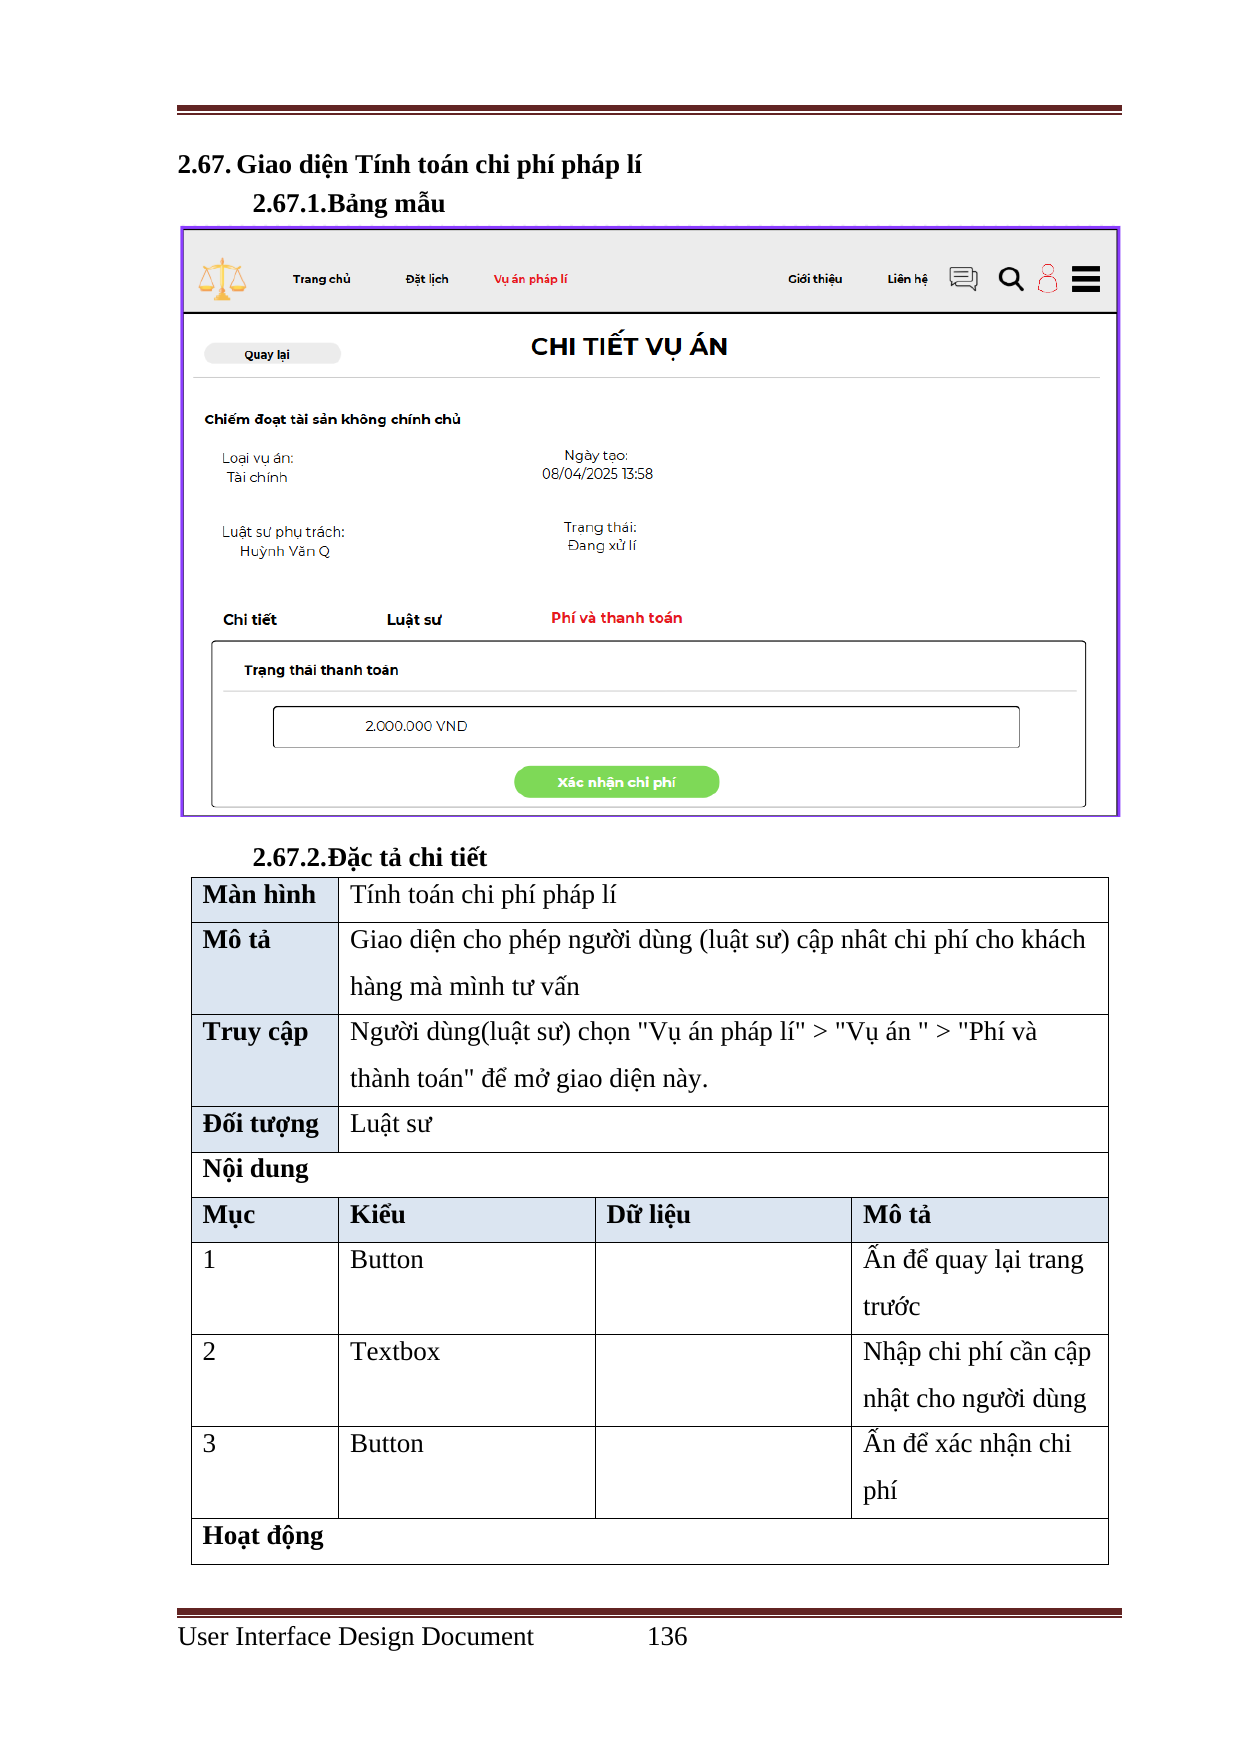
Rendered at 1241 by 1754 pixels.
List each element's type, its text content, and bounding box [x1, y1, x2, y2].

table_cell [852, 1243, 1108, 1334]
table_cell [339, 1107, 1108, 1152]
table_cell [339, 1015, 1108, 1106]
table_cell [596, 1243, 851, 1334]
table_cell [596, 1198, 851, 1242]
picture [177, 223, 1123, 817]
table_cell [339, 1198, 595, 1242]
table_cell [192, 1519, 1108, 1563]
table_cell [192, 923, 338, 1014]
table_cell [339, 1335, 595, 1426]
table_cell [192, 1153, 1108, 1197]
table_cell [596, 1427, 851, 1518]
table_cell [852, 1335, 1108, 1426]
subtitle Bảng mẫu [252, 188, 1122, 219]
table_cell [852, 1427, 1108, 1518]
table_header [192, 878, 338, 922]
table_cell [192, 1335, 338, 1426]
subtitle Đặc tả chi tiết [252, 841, 1122, 872]
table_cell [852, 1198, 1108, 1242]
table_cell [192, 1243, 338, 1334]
subtitle Giao diện Tính toán chi phí pháp lí [177, 148, 1122, 179]
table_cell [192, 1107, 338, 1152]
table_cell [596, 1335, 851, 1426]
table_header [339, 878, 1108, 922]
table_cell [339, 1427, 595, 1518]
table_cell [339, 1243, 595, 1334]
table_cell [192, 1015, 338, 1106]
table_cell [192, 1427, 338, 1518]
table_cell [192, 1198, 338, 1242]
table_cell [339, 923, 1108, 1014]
